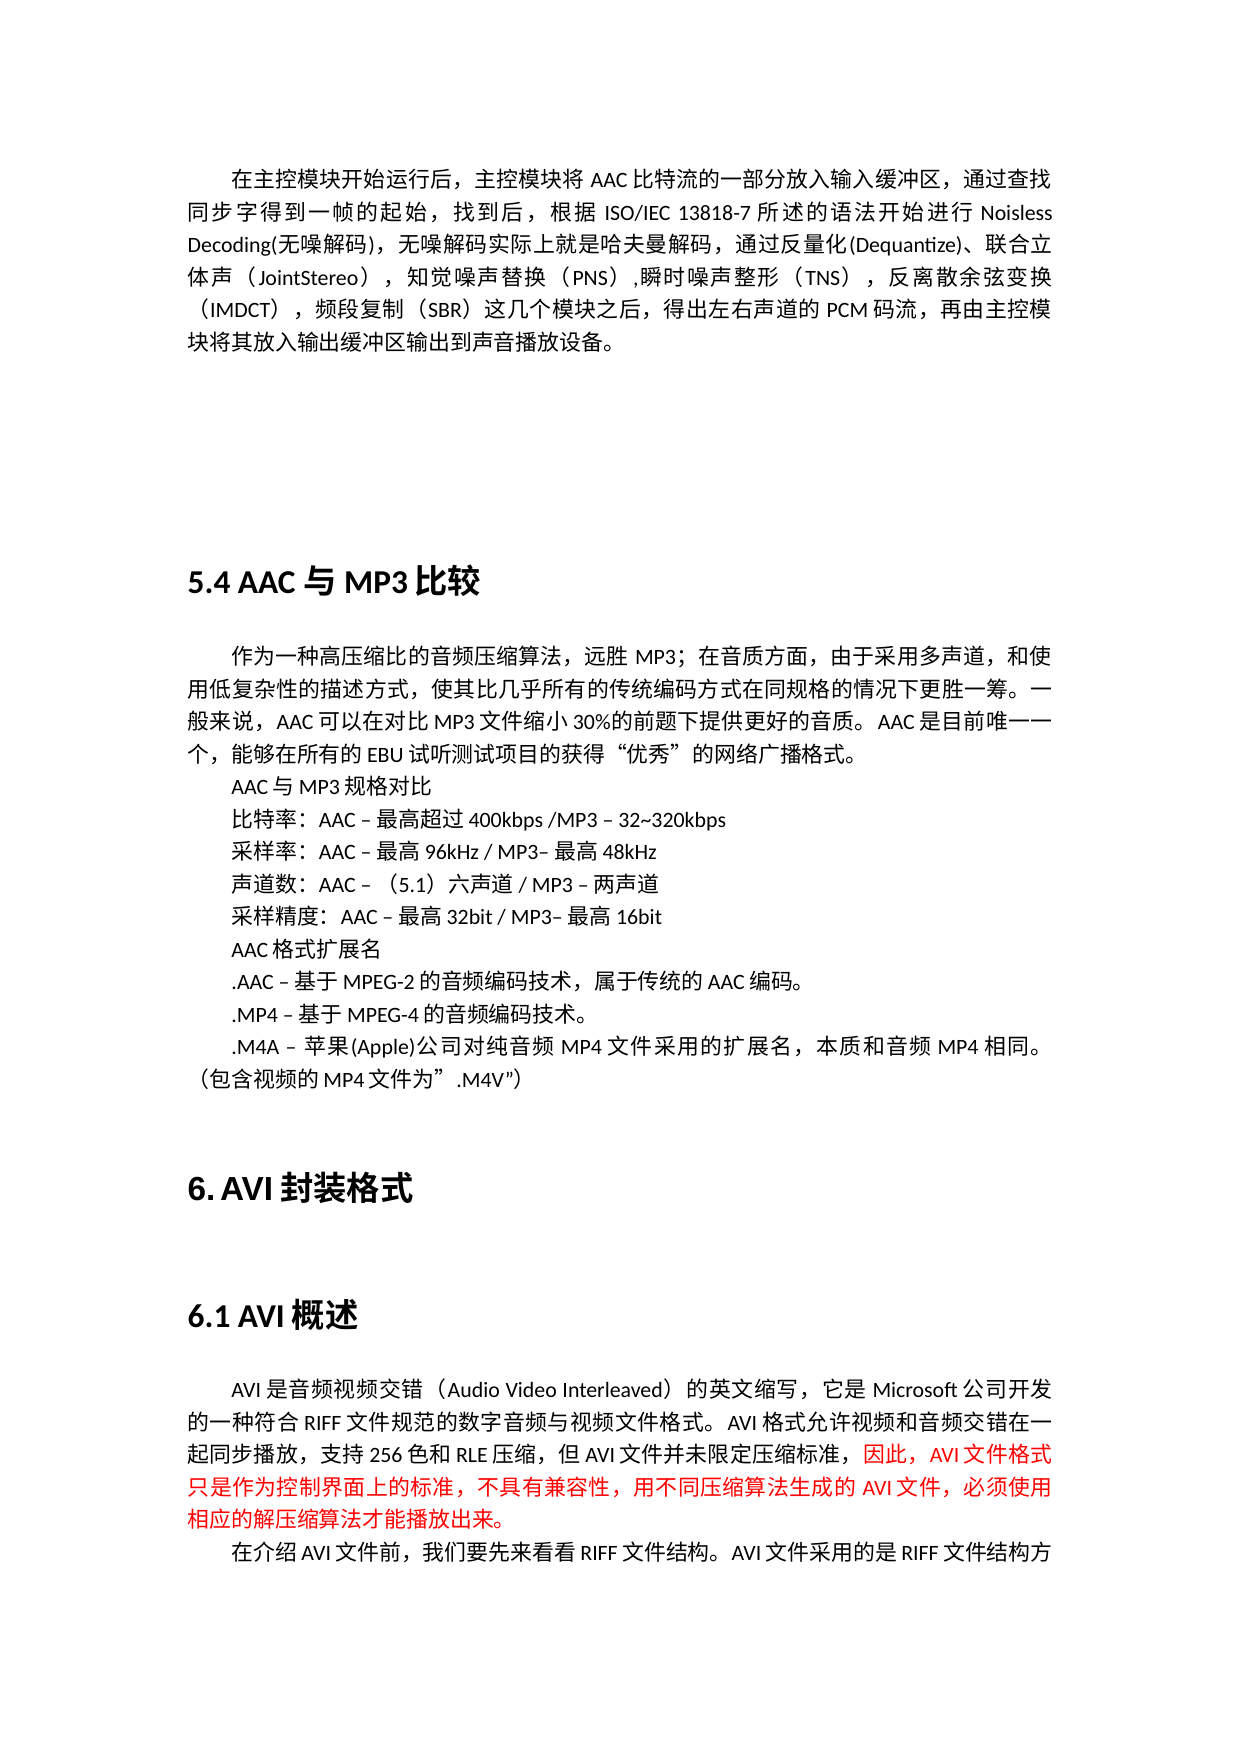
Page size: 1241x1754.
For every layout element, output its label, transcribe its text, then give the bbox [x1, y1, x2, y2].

text 作为一种高压缩比的音频压缩算法，远胜MP3；在音质方面，由于采用多声道，和使用低复杂性的描述方式，使其比几乎所有的传统编码方式在同规格的情况下更胜一筹。一般来说，AAC可以在对比MP3文件缩小30%的前题下提供更好的音质。AAC是目前唯一一个，能够在所有的EBU试听测试项目的获得“优秀”的网络广播格式。 [187, 639, 1053, 769]
subtitle AVI封装格式 [187, 1153, 1053, 1218]
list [187, 1534, 1053, 1567]
text .M4A – 苹果(Apple)公司对纯音频MP4文件采用的扩展名，本质和音频MP4相同。（包含视频的MP4文件为”.M4V”） [187, 1029, 1053, 1094]
text 声道数：AAC – （5.1）六声道 / MP3 – 两声道 [187, 866, 1053, 899]
text 在主控模块开始运行后，主控模块将AAC比特流的一部分放入输入缓冲区，通过查找同步字得到一帧的起始，找到后，根据ISO/IEC 13818-7所述的语法开始进行Noisless Decoding(无噪解码)，无噪解码实际上就是哈夫曼解码，通过反量化(Dequantize)、联合立体声（JointStereo），知觉噪声替换（PNS）,瞬时噪声整形（TNS），反离散余弦变换（IMDCT），频段复制（SBR）这几个模块之后，得出左右声道的PCM码流，再由主控模块将其放入输出缓冲区输出到声音播放设备。 [187, 162, 1053, 357]
text 采样精度：AAC – 最高32bit / MP3– 最高16bit [187, 899, 1053, 931]
text AAC与MP3规格对比 [187, 769, 1053, 801]
list AVI是音频视频交错（Audio Video Interleaved）的英文缩写，它是Microsoft公司开发的一种符合RIFF文件规范的数字音频与视频文件格式。AVI格式允许视频和音频交错在一起同步播放，支持256色和RLE压缩，但AVI文件并未限定压缩标准，因此，AVI文件格式只是作为控制界面上的标准，不具有兼容性，用不同压缩算法生成的AVI文件，必须使用相应的解压缩算法才能播放出来。 [187, 1372, 1053, 1534]
subtitle 6.1 AVI概述 [187, 1280, 1053, 1345]
text 采样率：AAC – 最高96kHz / MP3– 最高48kHz [187, 834, 1053, 866]
subtitle 5.4 AAC 与 MP3比较 [187, 547, 1053, 612]
text AAC格式扩展名 [187, 931, 1053, 964]
text .MP4 – 基于MPEG-4的音频编码技术。 [187, 996, 1053, 1029]
text .AAC – 基于MPEG-2的音频编码技术，属于传统的AAC编码。 [187, 964, 1053, 996]
text 比特率：AAC – 最高超过400kbps /MP3 – 32~320kbps [187, 801, 1053, 834]
